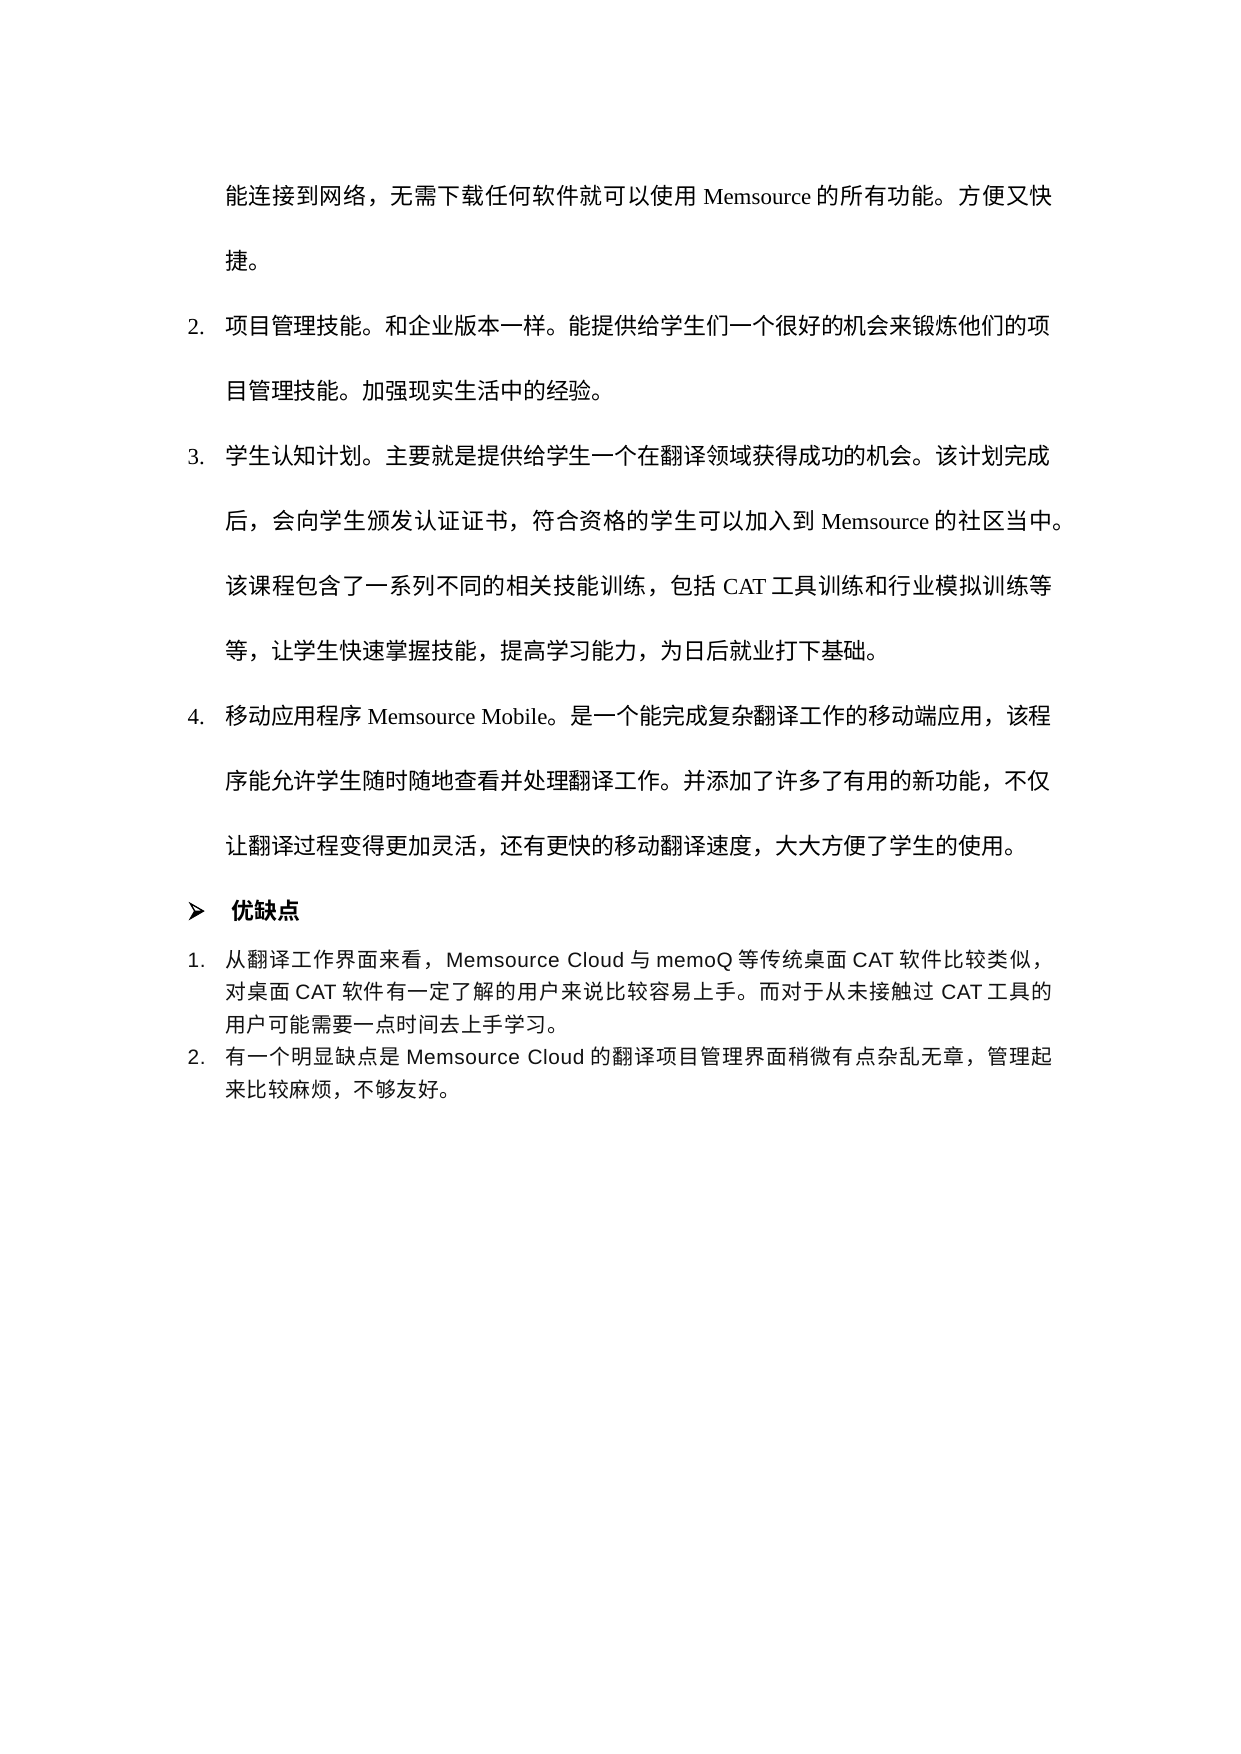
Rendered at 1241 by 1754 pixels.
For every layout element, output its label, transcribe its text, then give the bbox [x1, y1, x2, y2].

list 从翻译工作界面来看，Memsource Cloud与memoQ等传统桌面CAT软件比较类似，对桌面CAT软件有一定了解的用户来说比较容易上手。而对于从未接触过CAT工具的用户可能需要一点时间去上手学习。 [187, 942, 1053, 1039]
list 移动应用程序Memsource Mobile。是一个能完成复杂翻译工作的移动端应用，该程序能允许学生随时随地查看并处理翻译工作。并添加了许多了有用的新功能，不仅让翻译过程变得更加灵活，还有更快的移动翻译速度，大大方便了学生的使用。 [187, 682, 1053, 877]
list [187, 162, 1053, 292]
list 优缺点 [187, 877, 1053, 942]
list 学生认知计划。主要就是提供给学生一个在翻译领域获得成功的机会。该计划完成后，会向学生颁发认证证书，符合资格的学生可以加入到Memsource的社区当中。该课程包含了一系列不同的相关技能训练，包括CAT工具训练和行业模拟训练等等，让学生快速掌握技能，提高学习能力，为日后就业打下基础。 [187, 422, 1053, 682]
list 项目管理技能。和企业版本一样。能提供给学生们一个很好的机会来锻炼他们的项目管理技能。加强现实生活中的经验。 [187, 292, 1053, 422]
list 有一个明显缺点是Memsource Cloud的翻译项目管理界面稍微有点杂乱无章，管理起来比较麻烦，不够友好。 [187, 1039, 1053, 1104]
